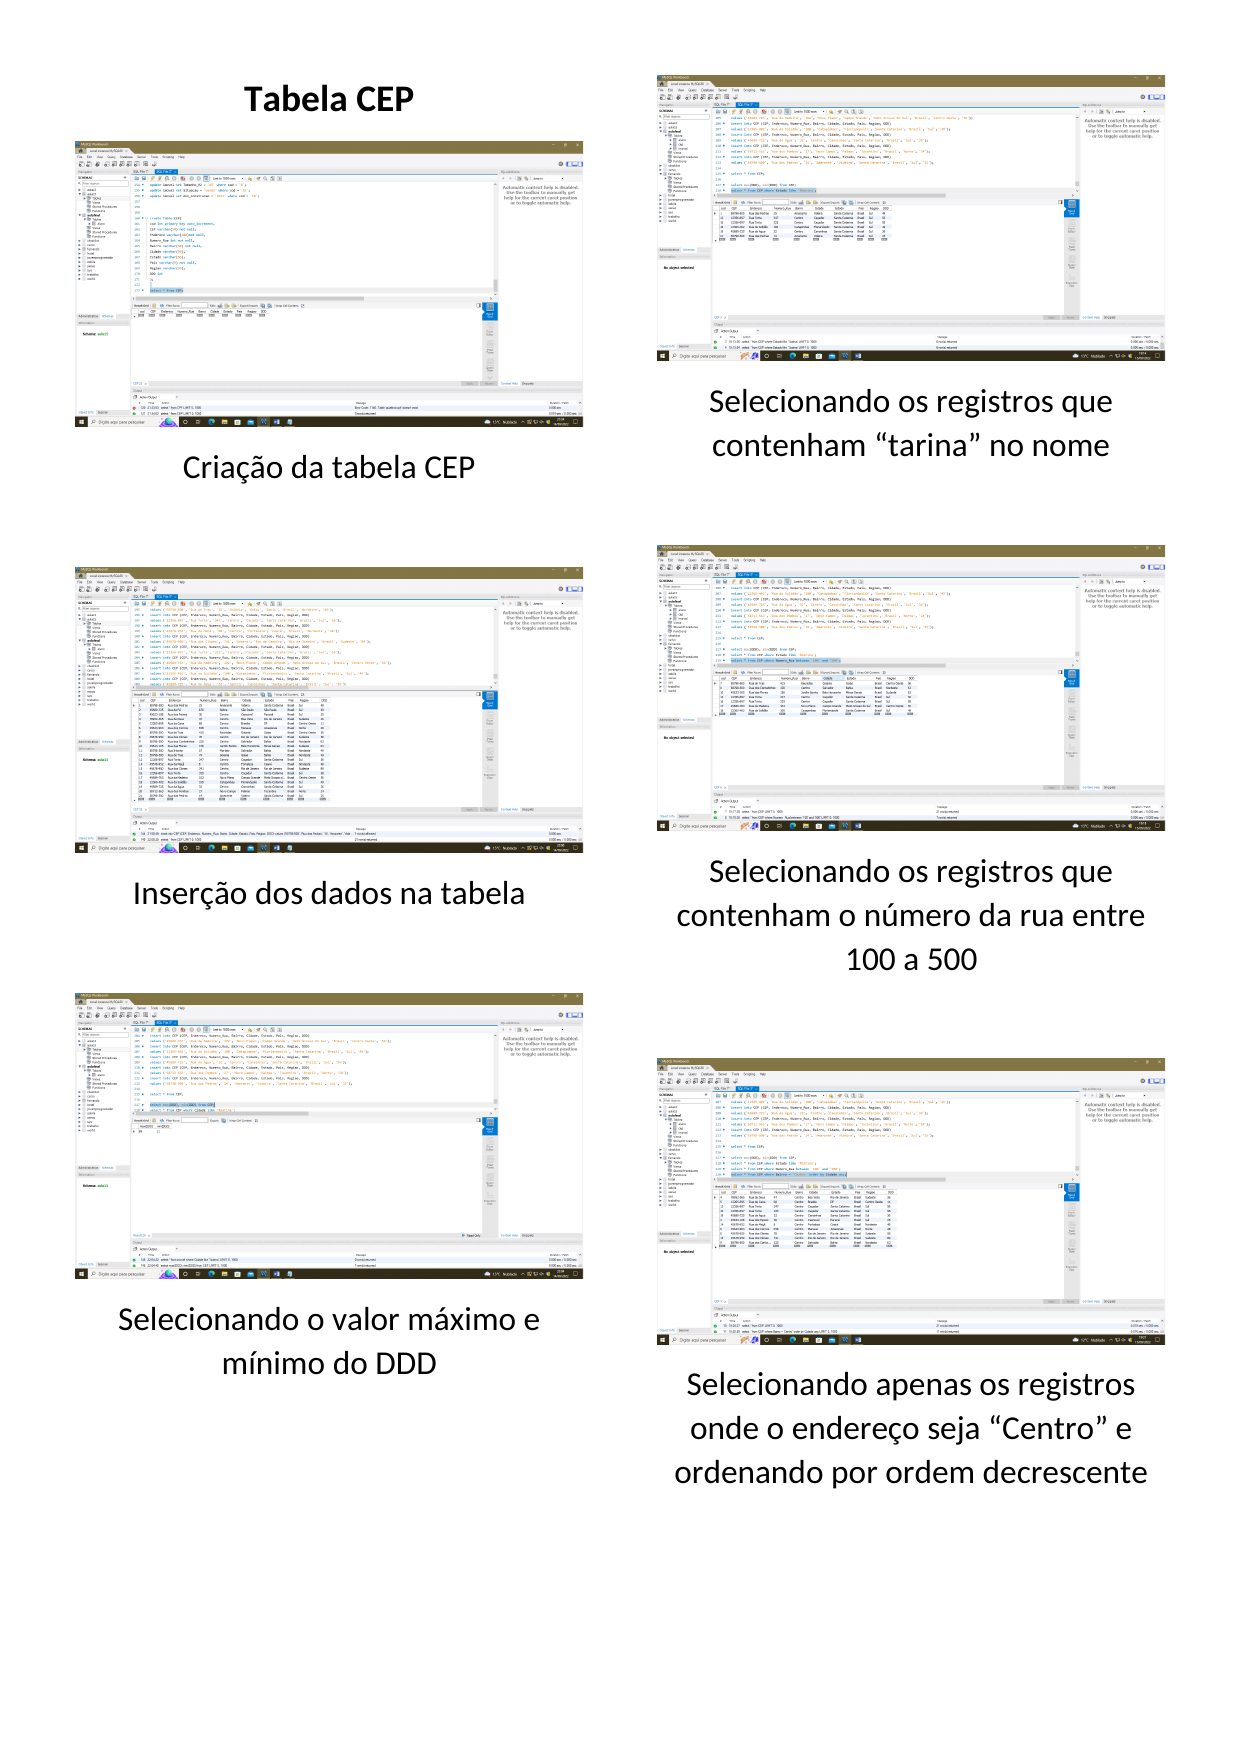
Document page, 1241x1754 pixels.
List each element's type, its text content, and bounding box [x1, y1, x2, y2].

picture [657, 1058, 1166, 1345]
picture [75, 993, 584, 1279]
picture [657, 75, 1166, 361]
picture [657, 545, 1166, 831]
text Tabela CEP [75, 75, 583, 121]
picture [75, 141, 584, 427]
text Criação da tabela CEP [75, 446, 583, 487]
text Selecionando apenas os registros onde o endereço seja “Centro” e ordenando por ordem decrescente [657, 1363, 1165, 1492]
text Selecionando o valor máximo e mínimo do DDD [75, 1298, 583, 1382]
text Inserção dos dados na tabela [75, 872, 583, 912]
text Selecionando os registros que contenham o número da rua entre 100 a 500 [657, 849, 1165, 978]
picture [75, 567, 584, 853]
text Selecionando os registros que contenham “tarina” no nome [657, 380, 1165, 464]
